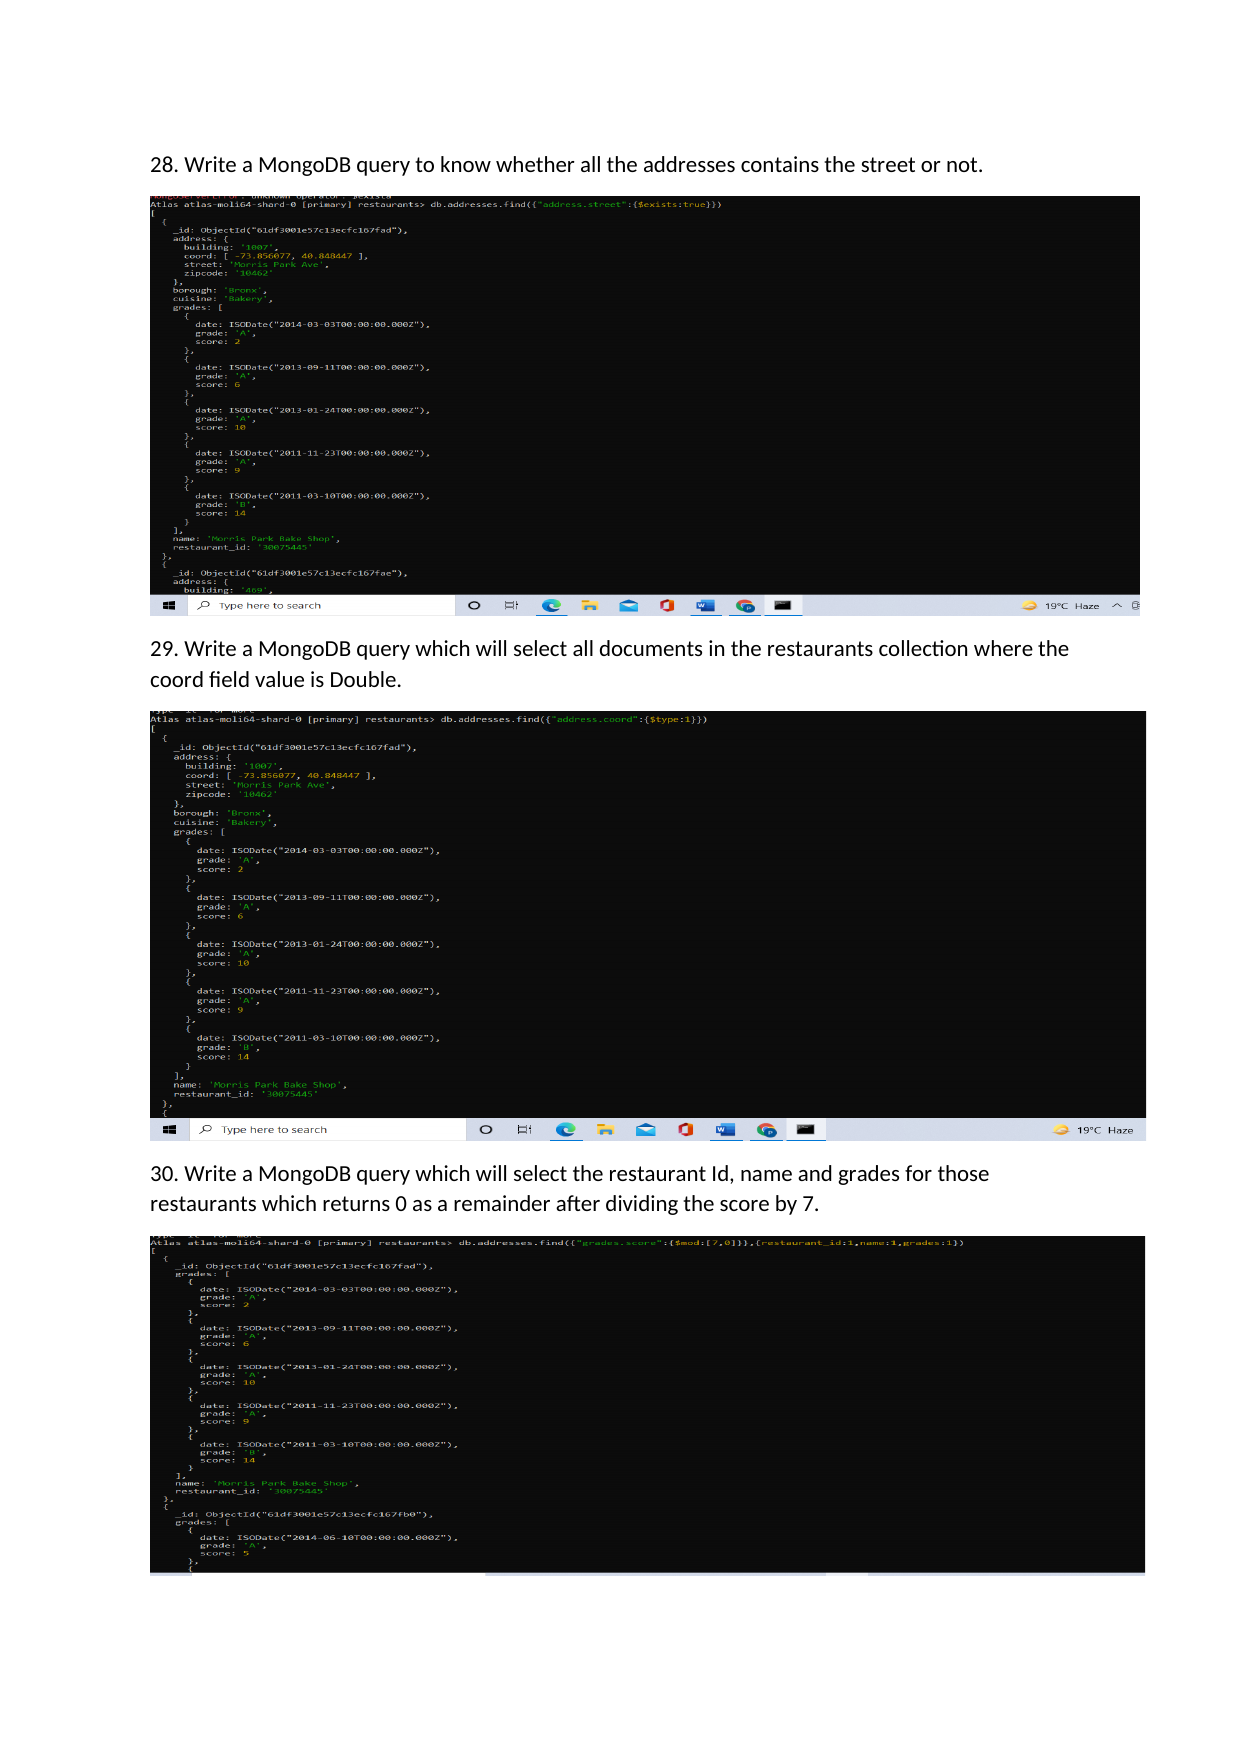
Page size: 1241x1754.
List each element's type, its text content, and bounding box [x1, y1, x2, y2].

text 29. Write a MongoDB query which will select all documents in the restaurants collection where the coord field value is Double. [150, 634, 1090, 693]
picture [150, 711, 1147, 1141]
text 30. Write a MongoDB query which will select the restaurant Id, name and grades for those restaurants which returns 0 as a remainder after dividing the score by 7. [150, 1159, 1090, 1217]
picture [150, 1236, 1146, 1576]
text 28. Write a MongoDB query to know whether all the addresses contains the street or not. [150, 150, 1090, 178]
picture [150, 196, 1140, 616]
